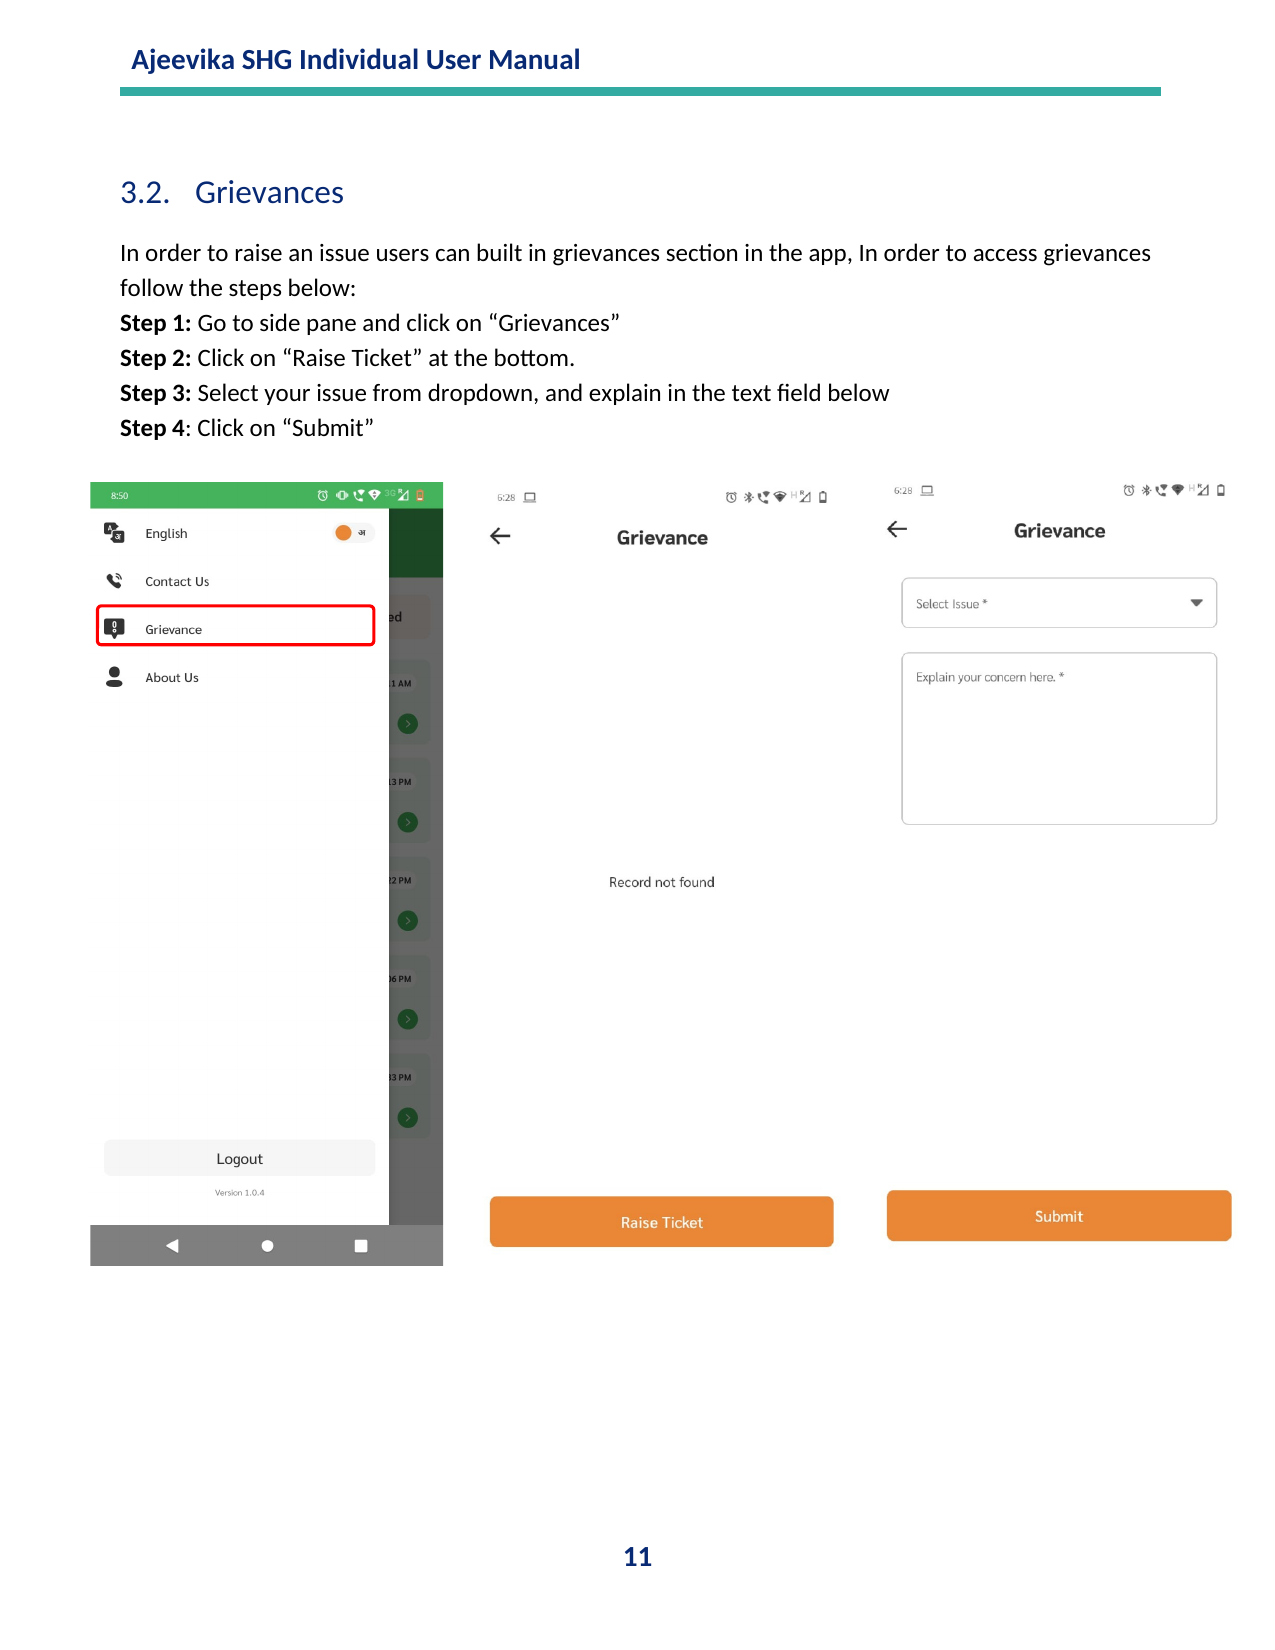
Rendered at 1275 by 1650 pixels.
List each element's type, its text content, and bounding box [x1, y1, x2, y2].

picture [872, 476, 1246, 1262]
text Step 2: Click on “Raise Ticket” at the bottom. [120, 342, 1155, 373]
subtitle Grievances [120, 172, 1155, 212]
text In order to raise an issue users can built in grievances section in the app, In order to access grievances follow the steps below: [120, 237, 1155, 303]
text Step 4: Click on “Submit” [120, 412, 1155, 443]
text Step 1: Go to side pane and click on “Grievances” [120, 307, 1155, 338]
picture [90, 482, 444, 1266]
picture [475, 483, 848, 1269]
text Step 3: Select your issue from dropdown, and explain in the text field below [120, 377, 1155, 408]
